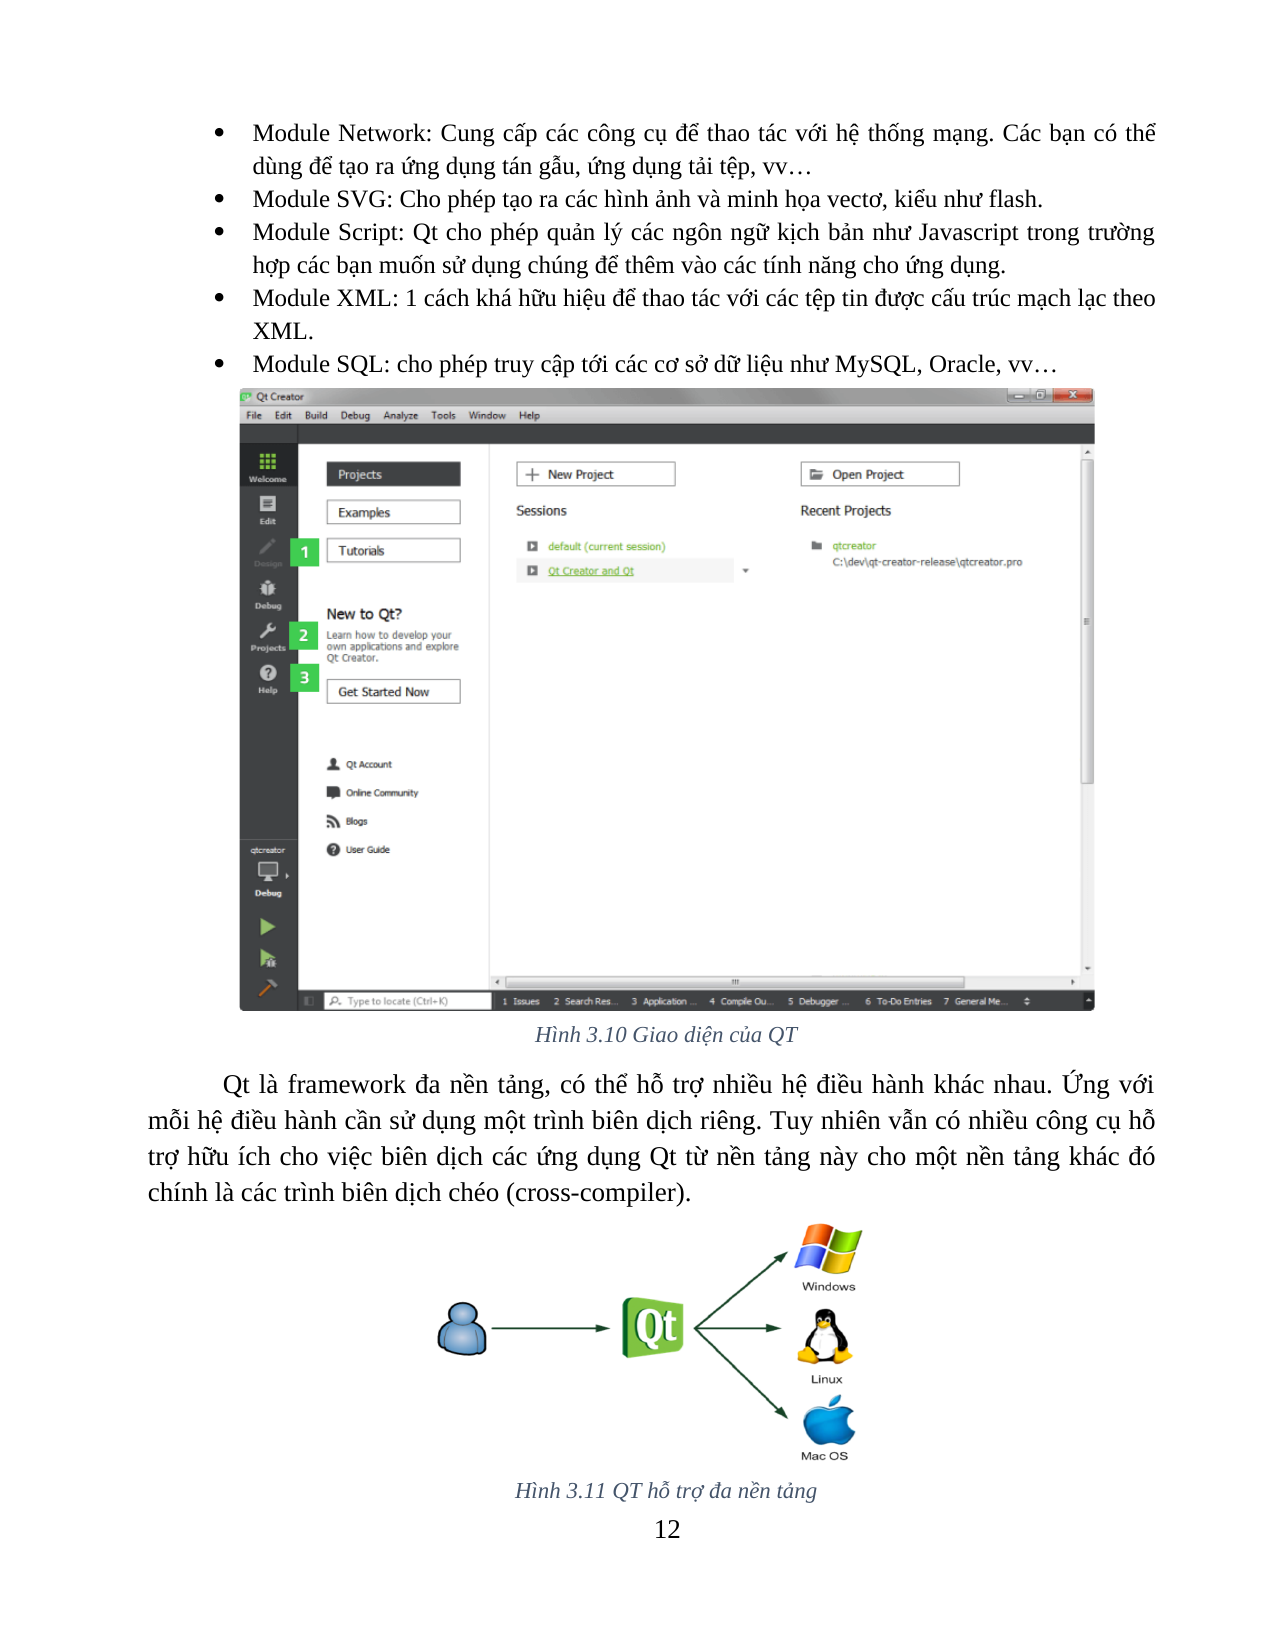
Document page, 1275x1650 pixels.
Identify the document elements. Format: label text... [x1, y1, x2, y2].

list Module Script: Qt cho phép quản lý các ngôn ngữ kịch bản như Javascript trong trường hợp các bạn muốn sử dụng chúng để thêm vào các tính năng cho ứng dụng. [215, 217, 1157, 279]
list Module Network: Cung cấp các công cụ để thao tác với hệ thống mạng. Các bạn có thể dùng để tạo ra ứng dụng tán gẫu, ứng dụng tải tệp, vv… [215, 118, 1157, 180]
list Module XML: 1 cách khá hữu hiệu để thao tác với các tệp tin được cấu trúc mạch lạc theo XML. [215, 283, 1157, 345]
list Module SQL: cho phép truy cập tới các cơ sở dữ liệu như MySQL, Oracle, vv… [215, 349, 1157, 378]
text Qt là framework đa nền tảng, có thể hỗ trợ nhiều hệ điều hành khác nhau. Ứng với mỗi hệ điều hành cần sử dụng một trình biên dịch riêng. Tuy nhiên vẫn có nhiều công cụ hỗ trợ hữu ích cho việc biên dịch các ứng dụng Qt từ nền tảng này cho một nền tảng khác đó chính là các trình biên dịch chéo (cross-compiler). [148, 1068, 1157, 1207]
list Module SVG: Cho phép tạo ra các hình ảnh và minh họa vectơ, kiểu như flash. [215, 184, 1157, 213]
picture [239, 388, 1095, 1011]
picture [405, 1217, 929, 1466]
